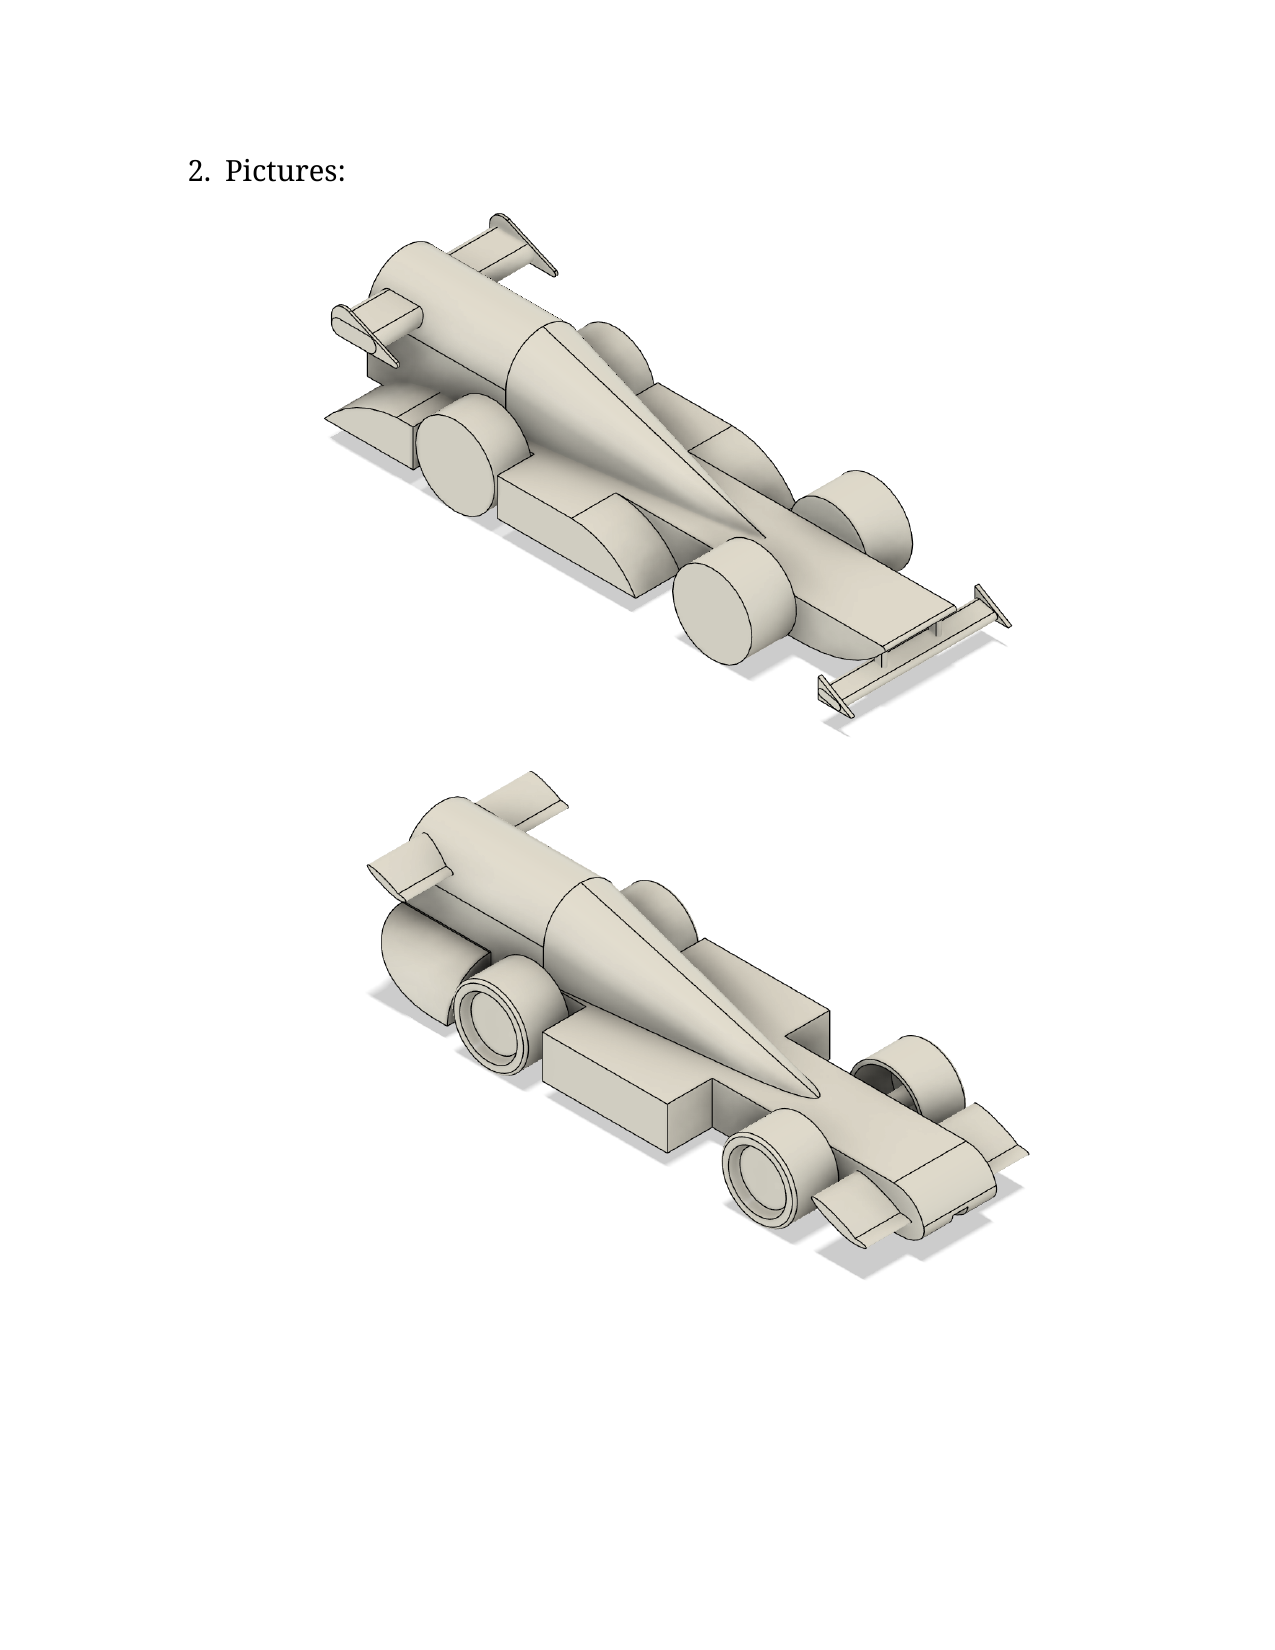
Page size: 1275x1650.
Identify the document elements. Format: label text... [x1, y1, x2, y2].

picture [225, 745, 1200, 1294]
picture [225, 193, 1200, 742]
